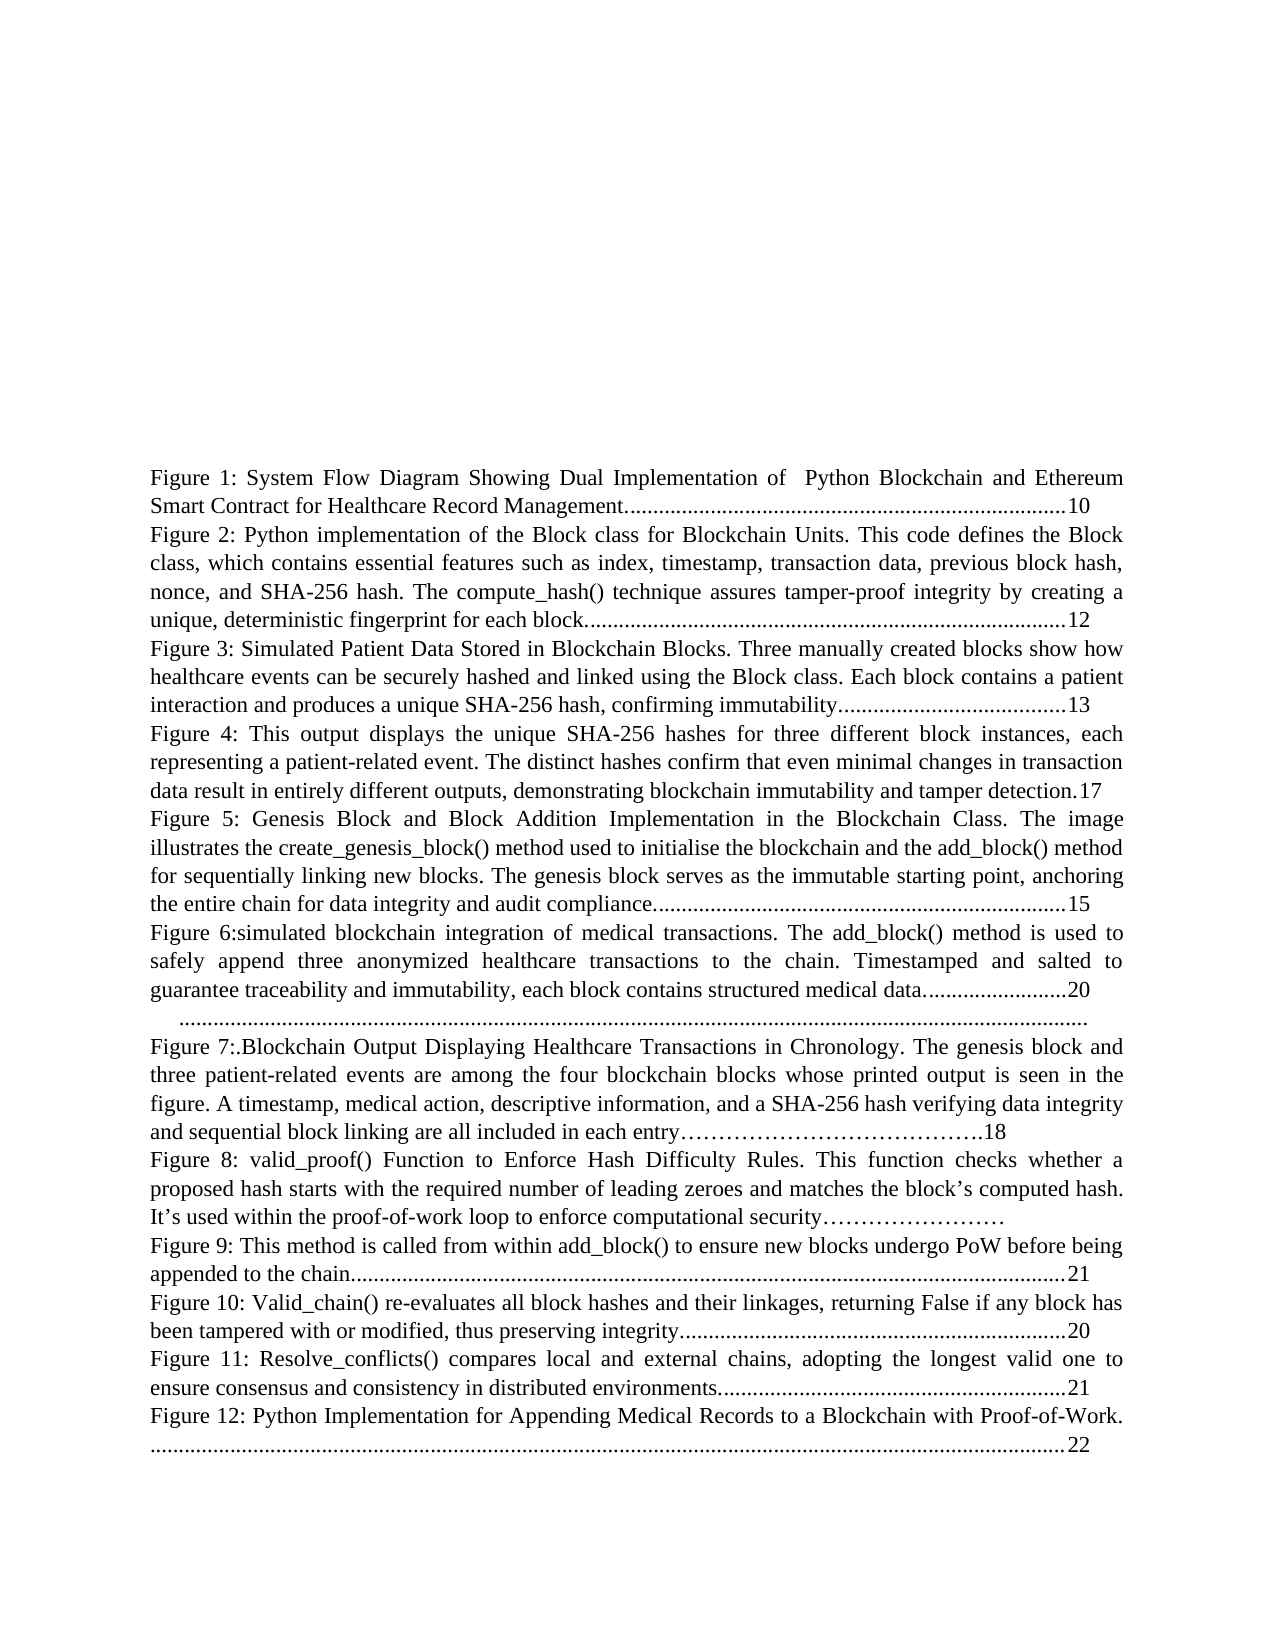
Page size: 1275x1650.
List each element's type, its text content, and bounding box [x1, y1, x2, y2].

text Figure 11: Resolve_conflicts() compares local and external chains, adopting the longest valid one to ensure consensus and consistency in distributed environments. 21 [150, 1346, 1125, 1400]
text Figure 10: Valid_chain() re-evaluates all block hashes and their linkages, returning False if any block has been tampered with or modified, thus preserving integrity. 20 [150, 1289, 1125, 1343]
text Figure 7:.Blockchain Output Displaying Healthcare Transactions in Chronology. The genesis block and three patient-related events are among the four blockchain blocks whose printed output is seen in the figure. A timestamp, medical action, descriptive information, and a SHA-256 hash verifying data integrity and sequential block linking are all included in each entry………………………………….18 [150, 1033, 1125, 1144]
text Figure 3: Simulated Patient Data Stored in Blockchain Blocks. Three manually created blocks show how healthcare events can be securely hashed and linked using the Block class. Each block contains a patient interaction and produces a unique SHA-256 hash, confirming immutability. 13 [150, 634, 1125, 718]
text Figure 12: Python Implementation for Appending Medical Records to a Blockchain with Proof-of-Work. 22 [150, 1402, 1125, 1457]
text Figure 9: This method is called from within add_block() to ensure new blocks undergo PoW before being appended to the chain. 21 [150, 1232, 1125, 1287]
text Figure 5: Genesis Block and Block Addition Implementation in the Blockchain Class. The image illustrates the create_genesis_block() method used to initialise the blockchain and the add_block() method for sequentially linking new blocks. The genesis block serves as the immutable starting point, anchoring the entire chain for data integrity and audit compliance. 15 [150, 805, 1125, 917]
text Figure 1: System Flow Diagram Showing Dual Implementation of Python Blockchain and Ethereum Smart Contract for Healthcare Record Management. 10 [150, 464, 1125, 519]
text Figure 4: This output displays the unique SHA-256 hashes for three different block instances, each representing a patient-related event. The distinct hashes confirm that even minimal changes in transaction data result in entirely different outputs, demonstrating blockchain immutability and tamper detection. 17 [150, 720, 1125, 803]
text Figure 6:simulated blockchain integration of medical transactions. The add_block() method is used to safely append three anonymized healthcare transactions to the chain. Timestamped and salted to guarantee traceability and immutability, each block contains structured medical data. 20 [150, 919, 1125, 1002]
text Figure 8: valid_proof() Function to Enforce Hash Difficulty Rules. This function checks whether a proposed hash starts with the required number of leading zeroes and matches the block’s computed hash. It’s used within the proof-of-work loop to enforce computational security…………………… [150, 1146, 1125, 1230]
text Figure 2: Python implementation of the Block class for Blockchain Units. This code defines the Block class, which contains essential features such as index, timestamp, transaction data, previous block hash, nonce, and SHA-256 hash. The compute_hash() technique assures tamper-proof integrity by creating a unique, deterministic fingerprint for each block. 12 [150, 521, 1125, 632]
